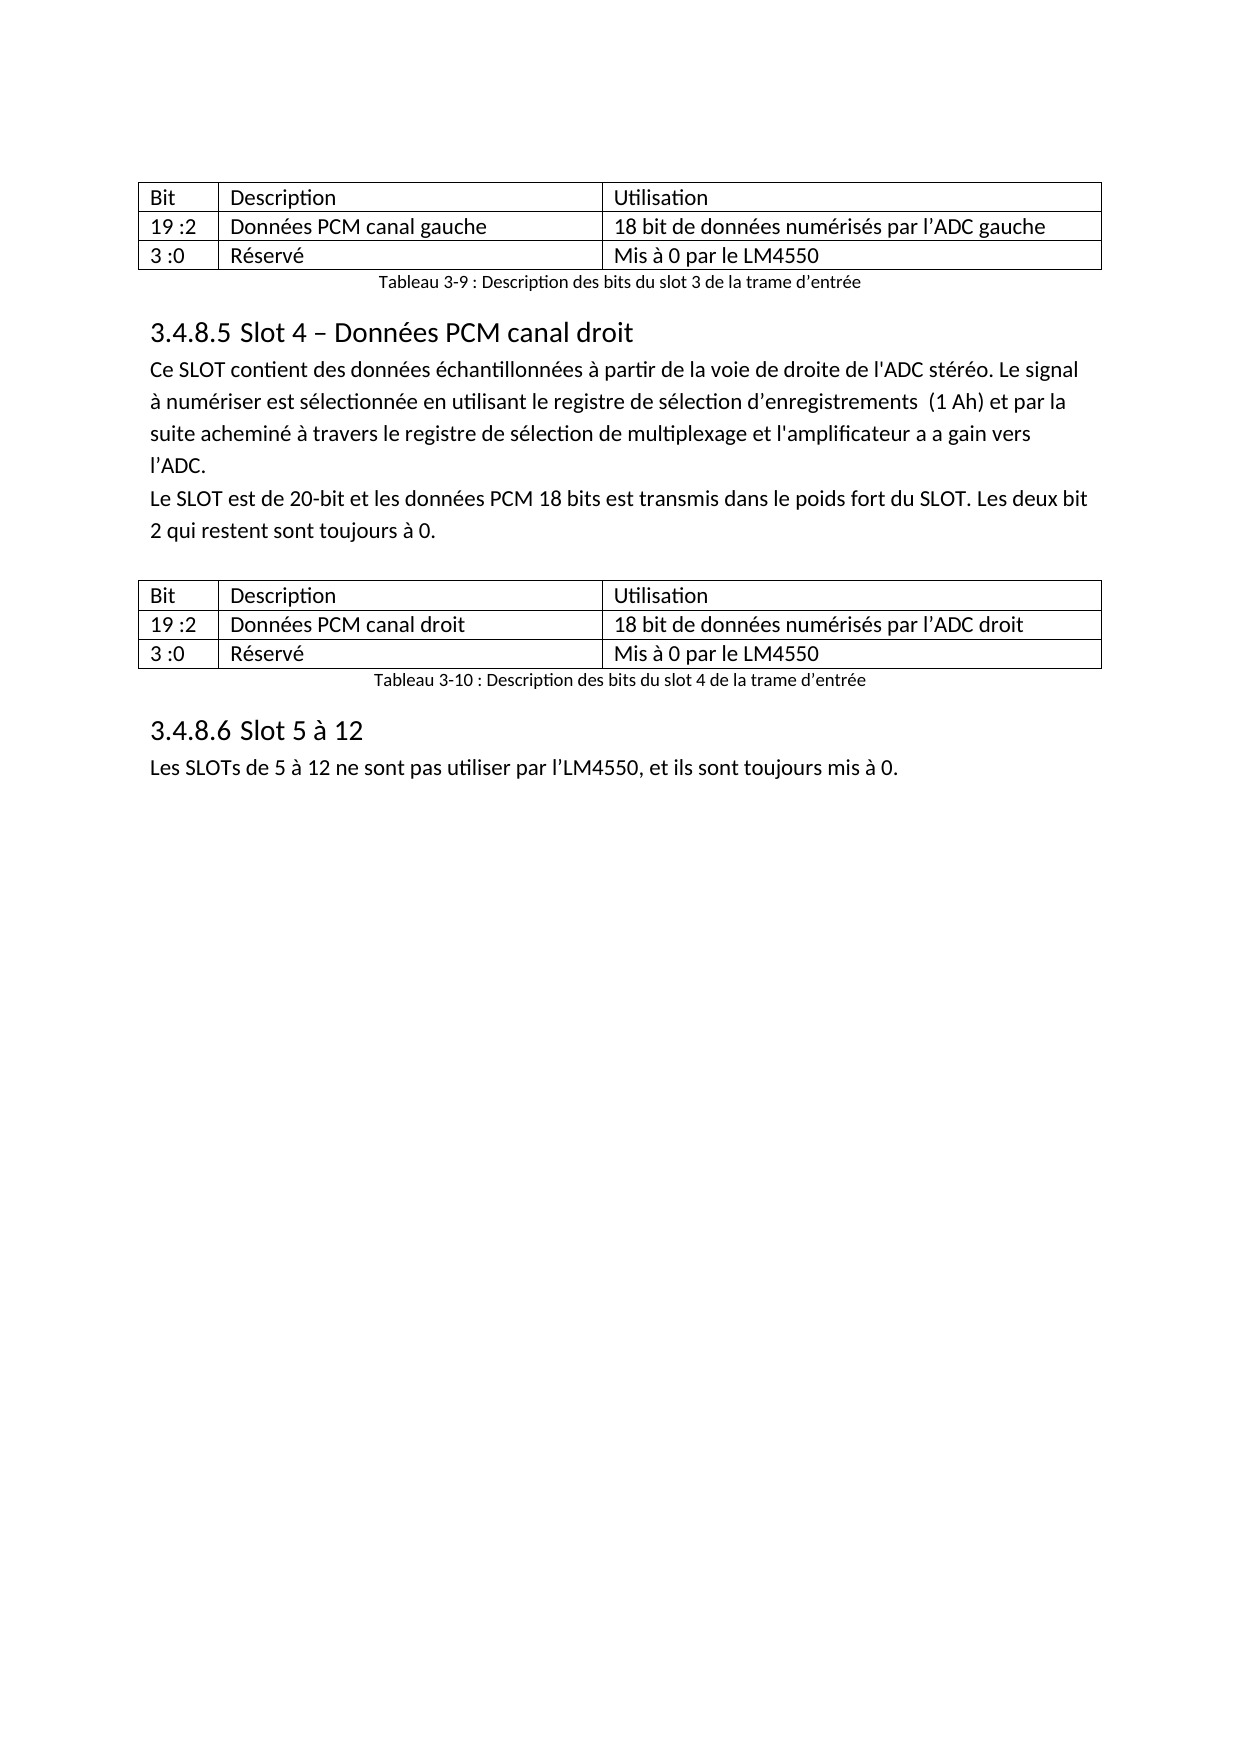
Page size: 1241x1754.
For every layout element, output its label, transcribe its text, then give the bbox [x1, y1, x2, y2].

text Le SLOT est de 20-bit et les données PCM 18 bits est transmis dans le poids fort du SLOT. Les deux bit 2 qui restent sont toujours à 0. [150, 484, 1090, 544]
text Tableau 3-10 : Description des bits du slot 4 de la trame d’entrée [150, 669, 1090, 692]
text Ce SLOT contient des données échantillonnées à partir de la voie de droite de l'ADC stéréo. Le signal à numériser est sélectionnée en utilisant le registre de sélection d’enregistrements (1 Ah) et par la suite acheminé à travers le registre de sélection de multiplexage et l'amplificateur a a gain vers l’ADC. [150, 355, 1090, 480]
table_cell 3 :0 [139, 241, 218, 269]
table_header Utilisation [603, 581, 1101, 609]
table_cell Données PCM canal droit [219, 611, 602, 638]
text Les SLOTs de 5 à 12 ne sont pas utiliser par l’LM4550, et ils sont toujours mis à 0. [150, 753, 1090, 781]
table_header Description [219, 581, 602, 609]
subtitle Slot 4 – Données PCM canal droit [150, 314, 1090, 350]
table_cell 19 :2 [139, 611, 218, 638]
table_cell Réservé [219, 640, 602, 668]
table_cell 19 :2 [139, 212, 218, 240]
table_cell 18 bit de données numérisés par l’ADC droit [603, 611, 1101, 638]
table_cell Mis à 0 par le LM4550 [603, 241, 1101, 269]
table_cell Mis à 0 par le LM4550 [603, 640, 1101, 668]
table_header Bit [139, 581, 218, 609]
table_cell Réservé [219, 241, 602, 269]
subtitle Slot 5 à 12 [150, 712, 1090, 748]
text Tableau 3-9 : Description des bits du slot 3 de la trame d’entrée [150, 270, 1090, 293]
table_header Bit [139, 183, 218, 211]
table_cell 3 :0 [139, 640, 218, 668]
table_cell 18 bit de données numérisés par l’ADC gauche [603, 212, 1101, 240]
table_header Utilisation [603, 183, 1101, 211]
table_cell Données PCM canal gauche [219, 212, 602, 240]
table_header Description [219, 183, 602, 211]
